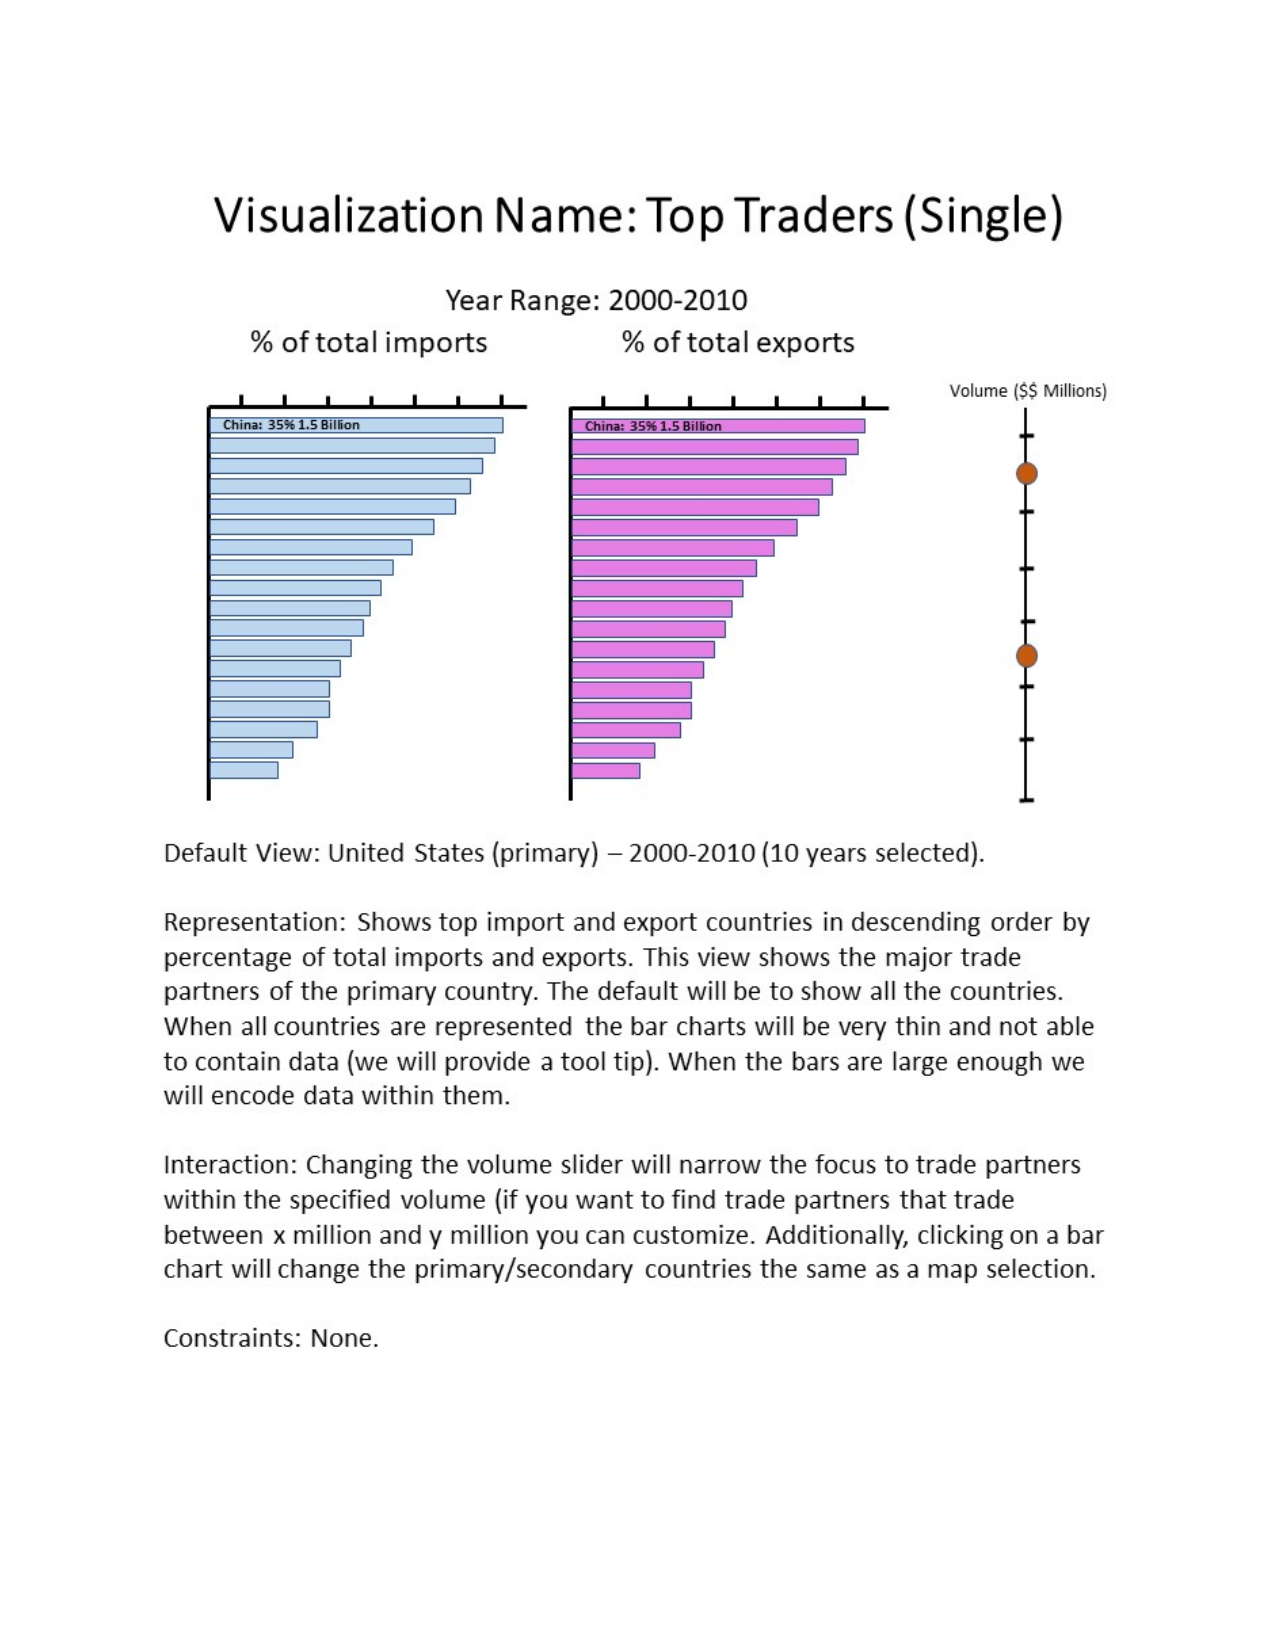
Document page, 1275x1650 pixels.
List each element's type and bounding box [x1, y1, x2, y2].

picture [150, 150, 1125, 1450]
